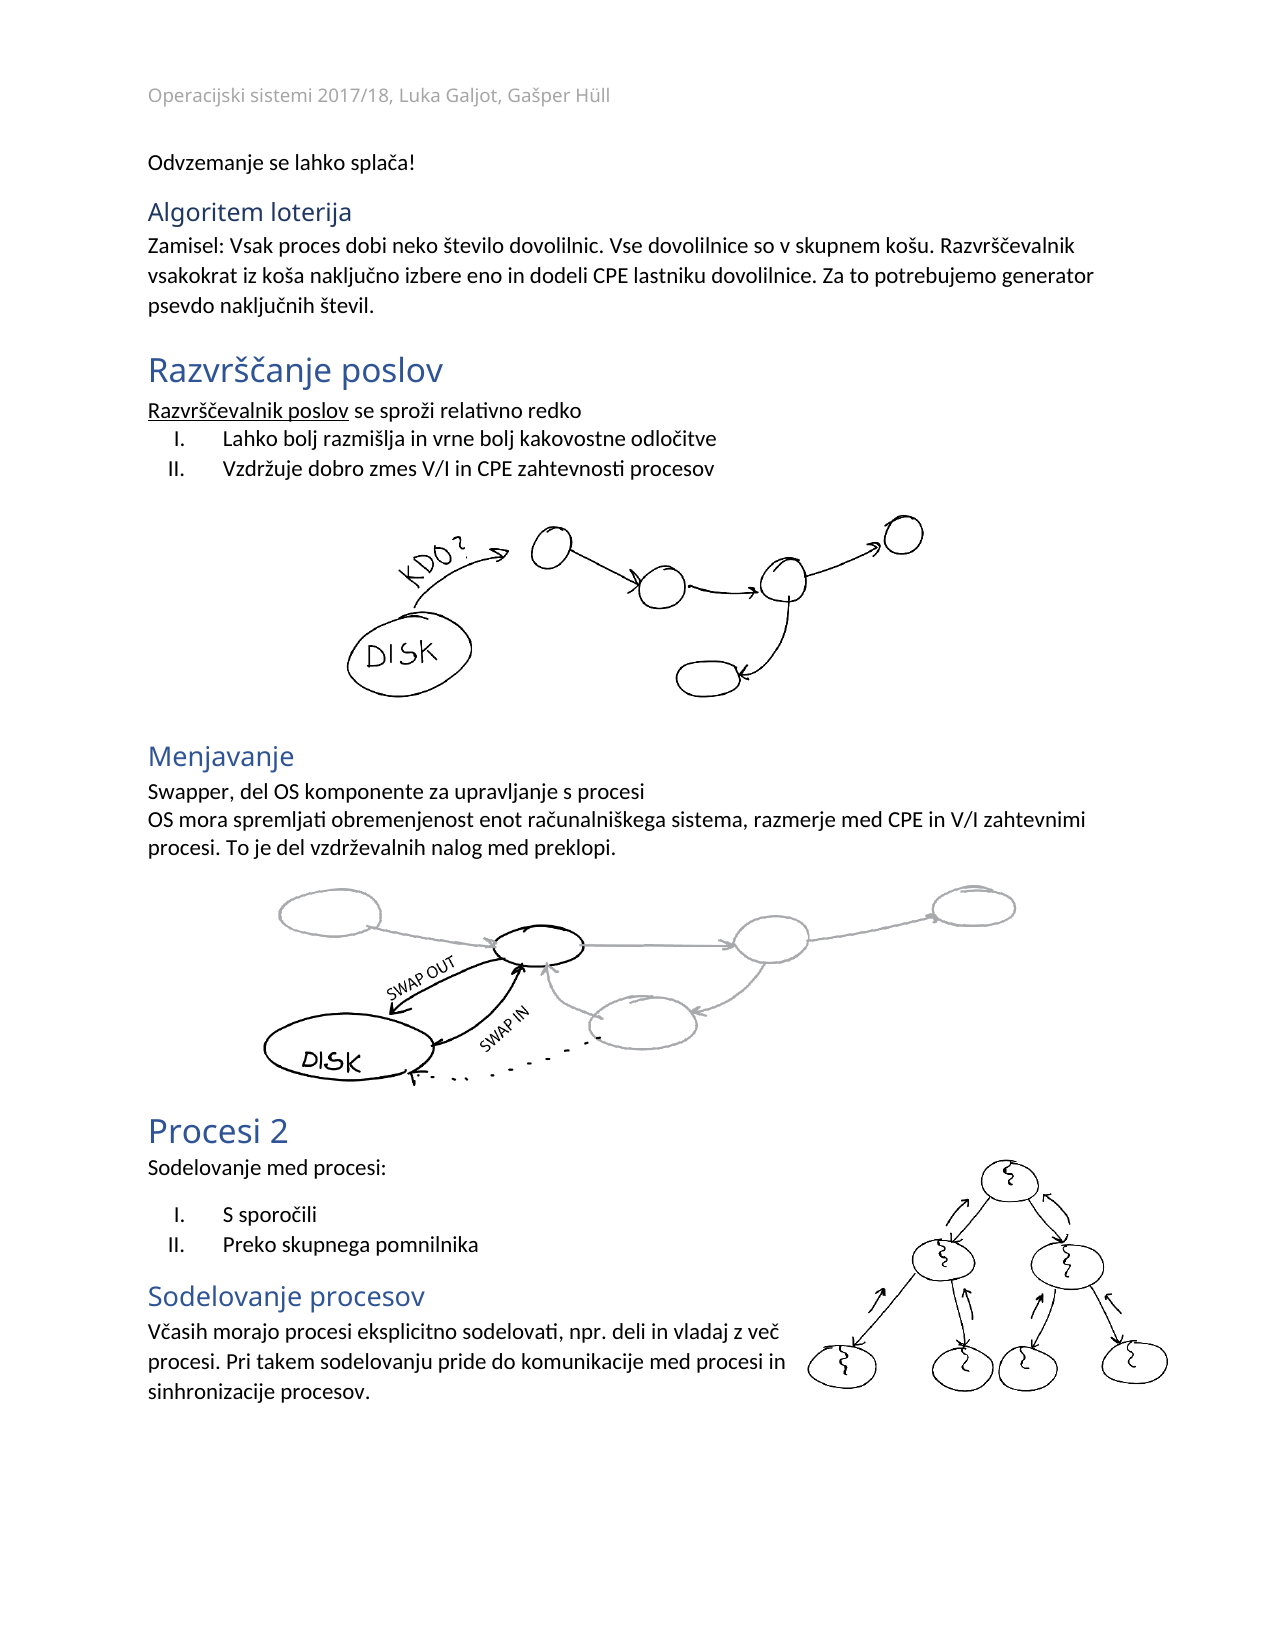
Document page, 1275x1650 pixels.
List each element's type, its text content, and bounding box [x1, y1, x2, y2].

text OS mora spremljati obremenjenost enot računalniškega sistema, razmerje med CPE in V/I zahtevnimi procesi. To je del vzdrževalnih nalog med preklopi. [148, 805, 1127, 861]
text Razvrščevalnik poslov se sproži relativno redko [148, 396, 1127, 424]
text Včasih morajo procesi eksplicitno sodelovati, npr. deli in vladaj z več procesi. Pri takem sodelovanju pride do komunikacije med procesi in sinhronizacije procesov. [148, 1317, 1127, 1405]
subtitle Menjavanje [148, 737, 1127, 774]
list Lahko bolj razmišlja in vrne bolj kakovostne odločitve [185, 424, 1127, 452]
picture [338, 501, 937, 719]
text Zamisel: Vsak proces dobi neko število dovolilnic. Vse dovolilnice so v skupnem košu. Razvrščevalnik vsakokrat iz koša naključno izbere eno in dodeli CPE lastniku dovolilnice. Za to potrebujemo generator psevdo naključnih števil. [148, 231, 1127, 320]
text Procesi 2 [148, 1108, 1127, 1153]
list Vzdržuje dobro zmes V/I in CPE zahtevnosti procesov [185, 454, 1127, 482]
subtitle Sodelovanje procesov [148, 1277, 805, 1314]
subtitle Razvrščanje poslov [148, 347, 1127, 392]
subtitle Algoritem loterija [148, 194, 1127, 228]
picture [249, 861, 1026, 1108]
text Sodelovanje med procesi: [148, 1153, 805, 1181]
text Odvzemanje se lahko splača! [148, 148, 1127, 176]
list S sporočili [185, 1200, 805, 1228]
text Swapper, del OS komponente za upravljanje s procesi [148, 777, 1127, 805]
list Preko skupnega pomnilnika [185, 1230, 805, 1258]
picture [805, 1151, 1170, 1396]
